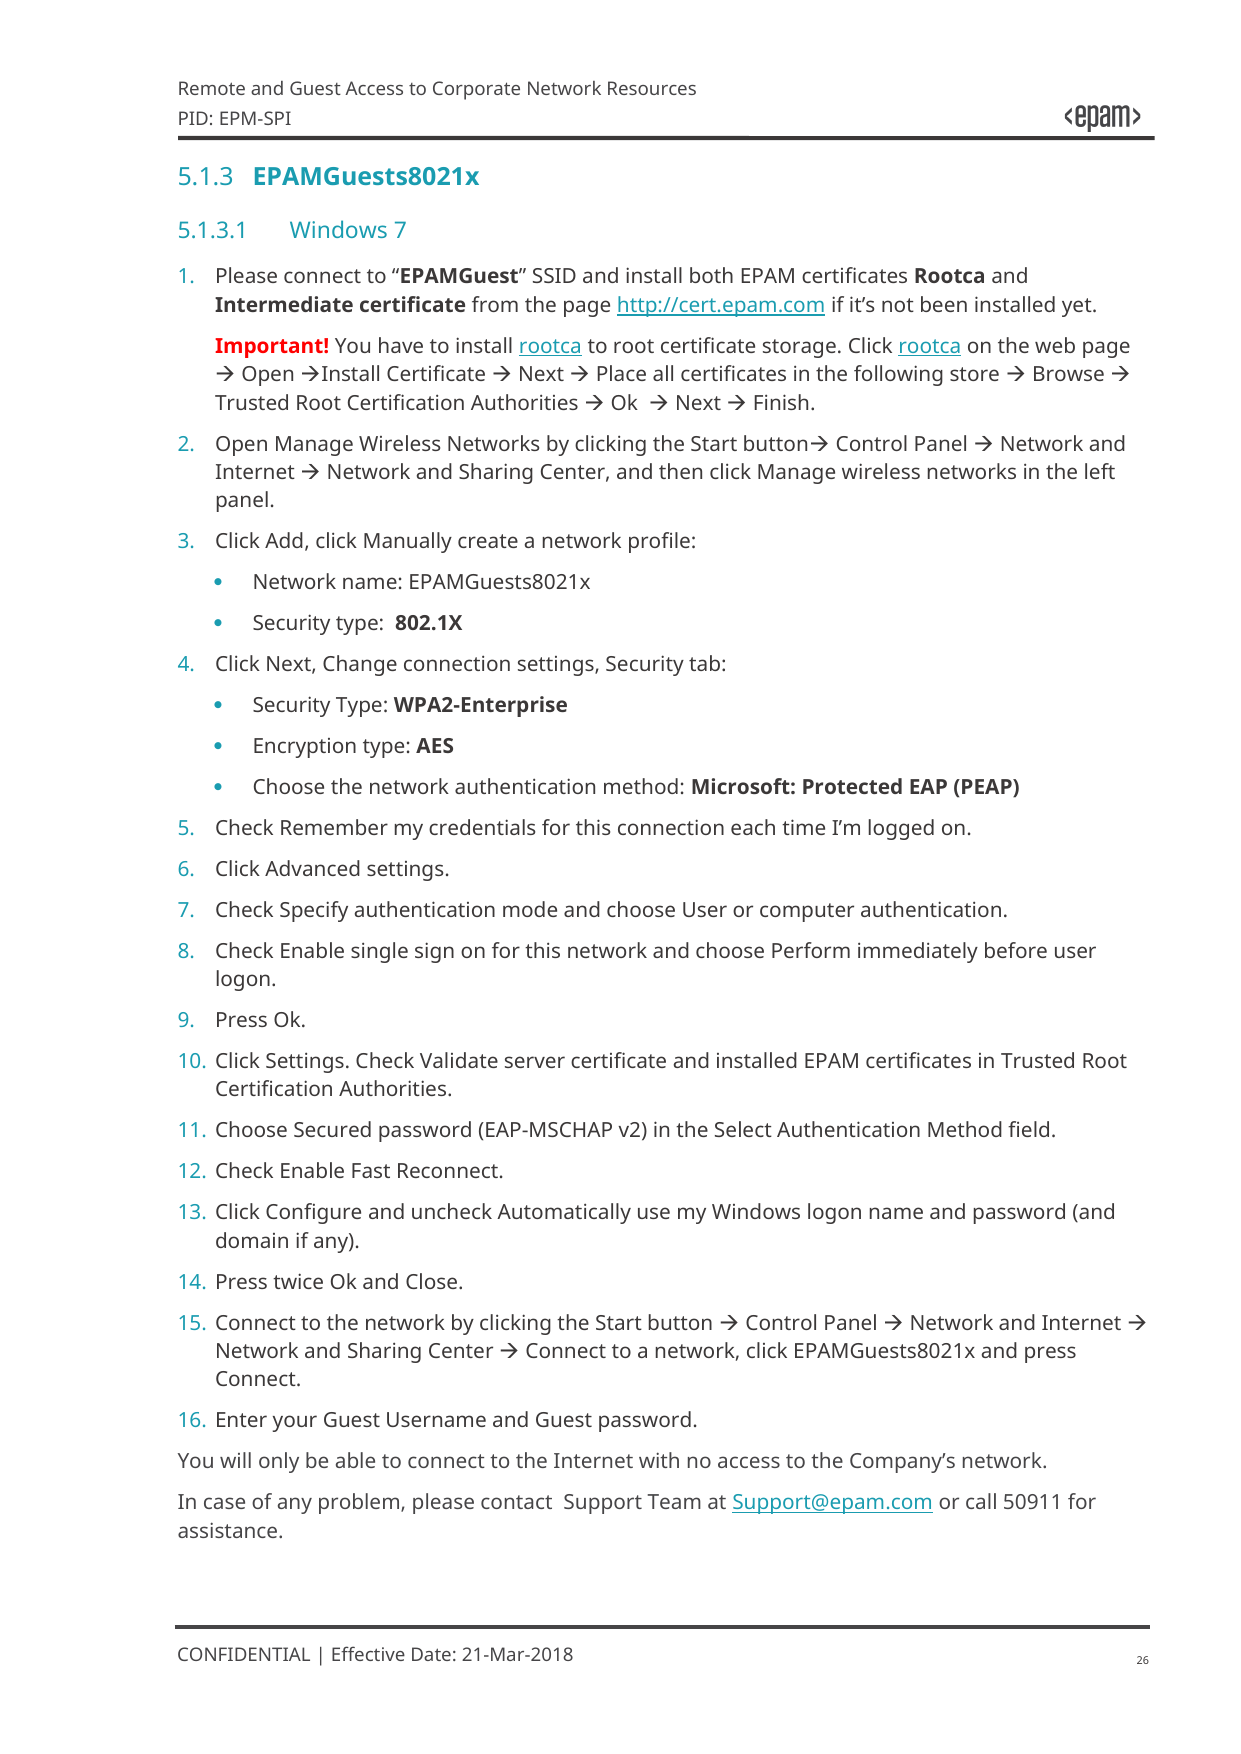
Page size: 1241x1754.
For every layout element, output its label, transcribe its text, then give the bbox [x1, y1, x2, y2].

list Connect to the network by clicking the Start button Control Panel Network and Internet Network and Sharing Center Connect to a network, click EPAMGuests8021x and press Connect. [177, 1308, 1152, 1393]
subtitle Windows 7 [177, 213, 1152, 245]
list Click Add, click Manually create a network profile: [177, 526, 1152, 555]
list Check Enable Fast Reconnect. [177, 1156, 1152, 1185]
list Important! You have to install rootca to root certificate storage. Сlick rootca оn the web page Open Install Certificate Next Place all certificates in the following store Browse Trusted Root Certification Authorities Ok Next Finish. [215, 331, 1152, 416]
list Encryption type: AES [214, 731, 1152, 759]
list Click Settings. Check Validate server certificate and installed EPAM certificates in Trusted Root Certification Authorities. [177, 1046, 1152, 1103]
list Please connect to “EPAMGuest” SSID and install both EPAM certificates Rootca and Intermediate certificate from the page http://cert.epam.com if it’s not been installed yet. [177, 261, 1152, 318]
subtitle EPAMGuests8021x [177, 159, 1152, 193]
list Enter your Guest Username and Guest password. [177, 1406, 1152, 1434]
list Security type: 802.1X [214, 608, 1152, 637]
list Press Ok. [177, 1005, 1152, 1034]
list Click Next, Change connection settings, Security tab: [177, 649, 1152, 678]
list Click Advanced settings. [177, 854, 1152, 882]
list Security Type: WPA2-Enterprise [214, 690, 1152, 719]
list Click Configure and uncheck Automatically use my Windows logon name and password (and domain if any). [177, 1197, 1152, 1254]
list Open Manage Wireless Networks by clicking the Start button Control Panel Network and Internet Network and Sharing Center, and then click Manage wireless networks in the left panel. [177, 429, 1152, 514]
list Check Specify authentication mode and choose User or computer authentication. [177, 895, 1152, 923]
text You will only be able to connect to the Internet with no access to the Company’s network. [177, 1446, 1152, 1475]
list Network name: EPAMGuests8021x [214, 567, 1152, 596]
list Choose the network authentication method: Microsoft: Protected EAP (PEAP) [214, 772, 1152, 801]
list Check Remember my credentials for this connection each time I’m logged on. [177, 813, 1152, 841]
list Choose Secured password (EAP-MSCHAP v2) in the Select Authentication Method field. [177, 1116, 1152, 1144]
list Check Enable single sign on for this network and choose Perform immediately before user logon. [177, 936, 1152, 993]
text In case of any problem, please contact Support Team at Support@epam.com or call 50911 for assistance. [177, 1487, 1152, 1544]
list Press twice Ok and Close. [177, 1267, 1152, 1295]
